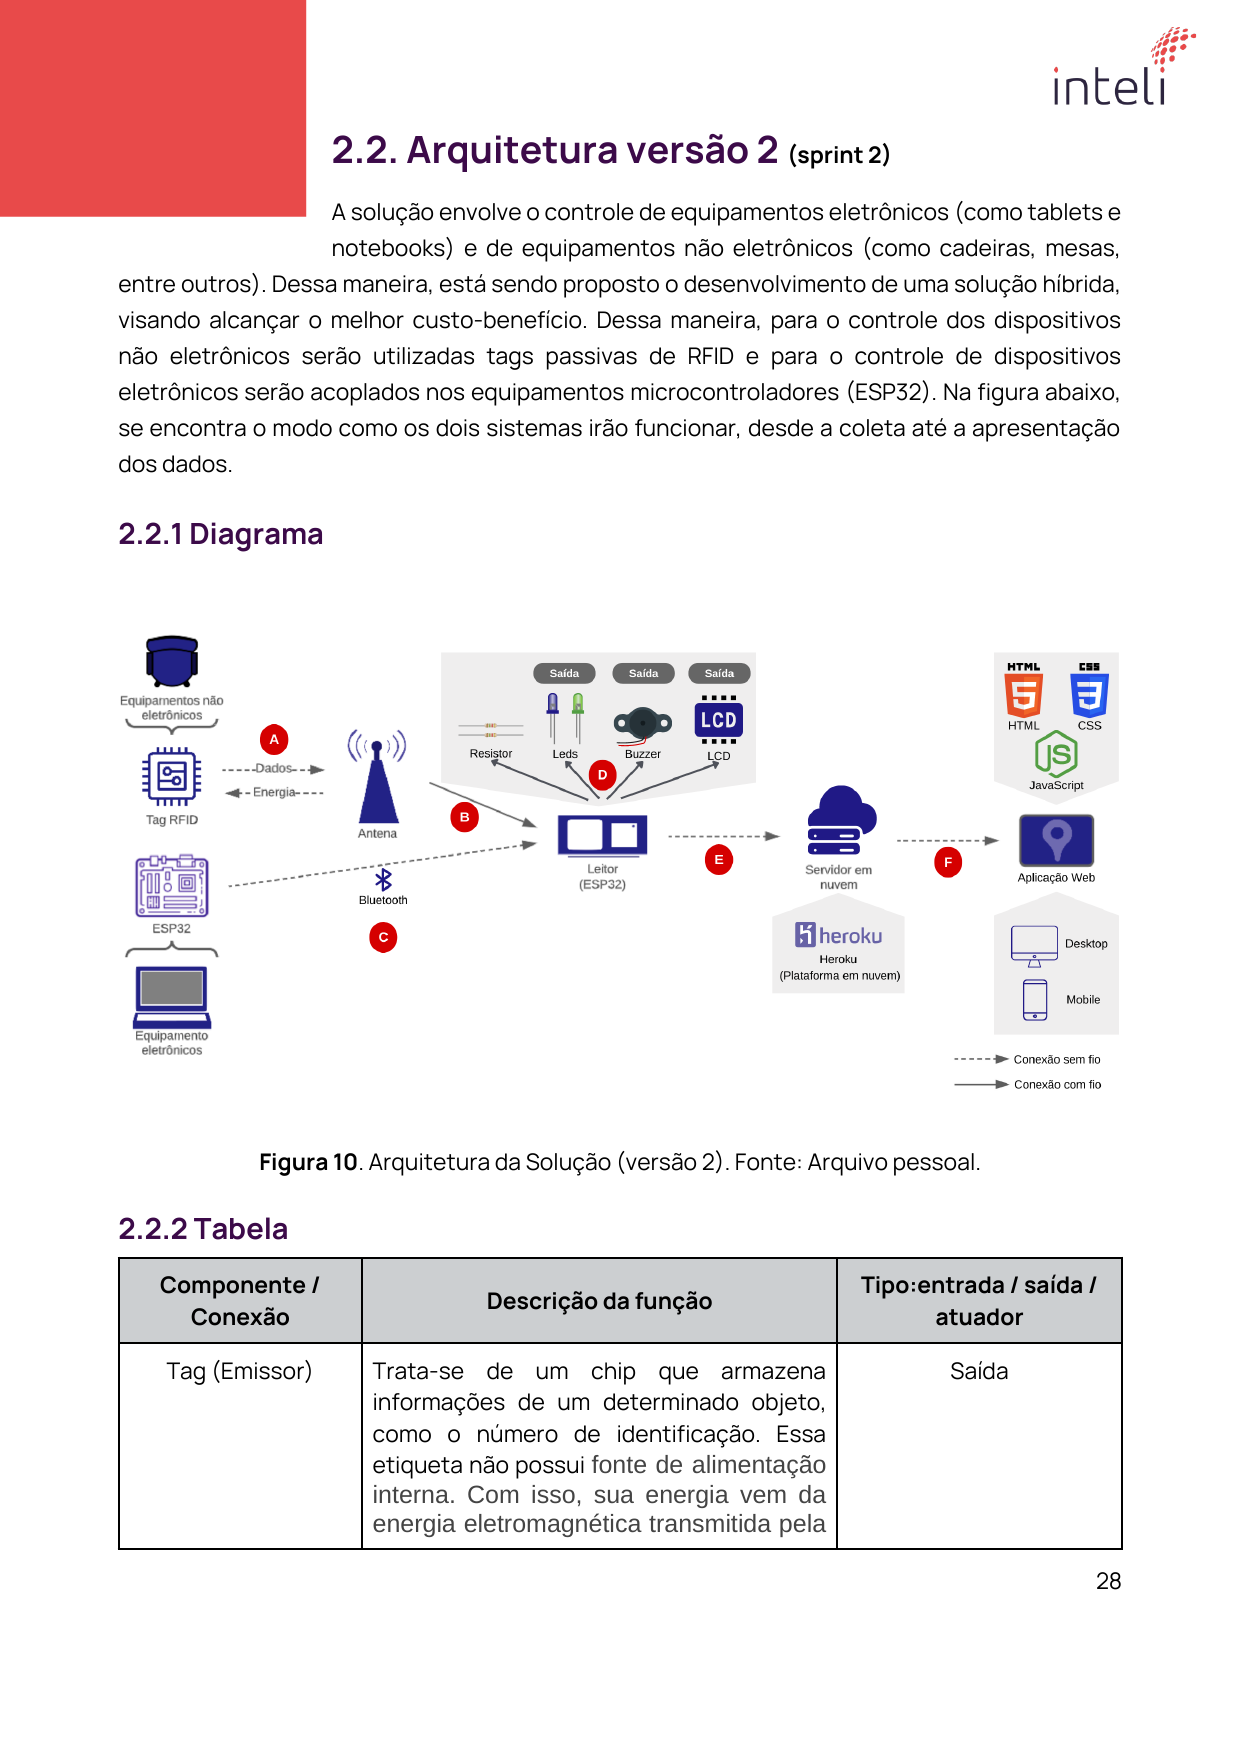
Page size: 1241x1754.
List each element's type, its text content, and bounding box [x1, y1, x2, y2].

picture [1054, 27, 1197, 105]
text A solução envolve o controle de equipamentos eletrônicos (como tablets e notebooks) e de equipamentos não eletrônicos (como cadeiras, mesas, entre outros). Dessa maneira, está sendo proposto o desenvolvimento de uma solução híbrida, visando alcançar o melhor custo-benefício. Dessa maneira, para o controle dos dispositivos não eletrônicos serão utilizadas tags passivas de RFID e para o controle de dispositivos eletrônicos serão acoplados nos equipamentos microcontroladores (ESP32). Na figura abaixo, se encontra o modo como os dois sistemas irão funcionar, desde a coleta até a apresentação dos dados. [118, 196, 1122, 479]
picture [0, 0, 307, 217]
subtitle 2.2. Arquitetura versão 2 (sprint 2) [118, 124, 1122, 175]
table_cell Saída [838, 1344, 1121, 1548]
table_cell Tag (Emissor) [120, 1344, 361, 1548]
table_header Descrição da função [363, 1259, 836, 1342]
subtitle 2.2.1 Diagrama [118, 513, 1122, 553]
text Figura 10. Arquitetura da Solução (versão 2). Fonte: Arquivo pessoal. [118, 1145, 1122, 1177]
table_header Tipo:entrada / saída / atuador [838, 1259, 1121, 1342]
table_header Componente / Conexão [120, 1259, 361, 1342]
subtitle 2.2.2 Tabela [118, 1208, 1122, 1248]
picture [118, 561, 1123, 1127]
